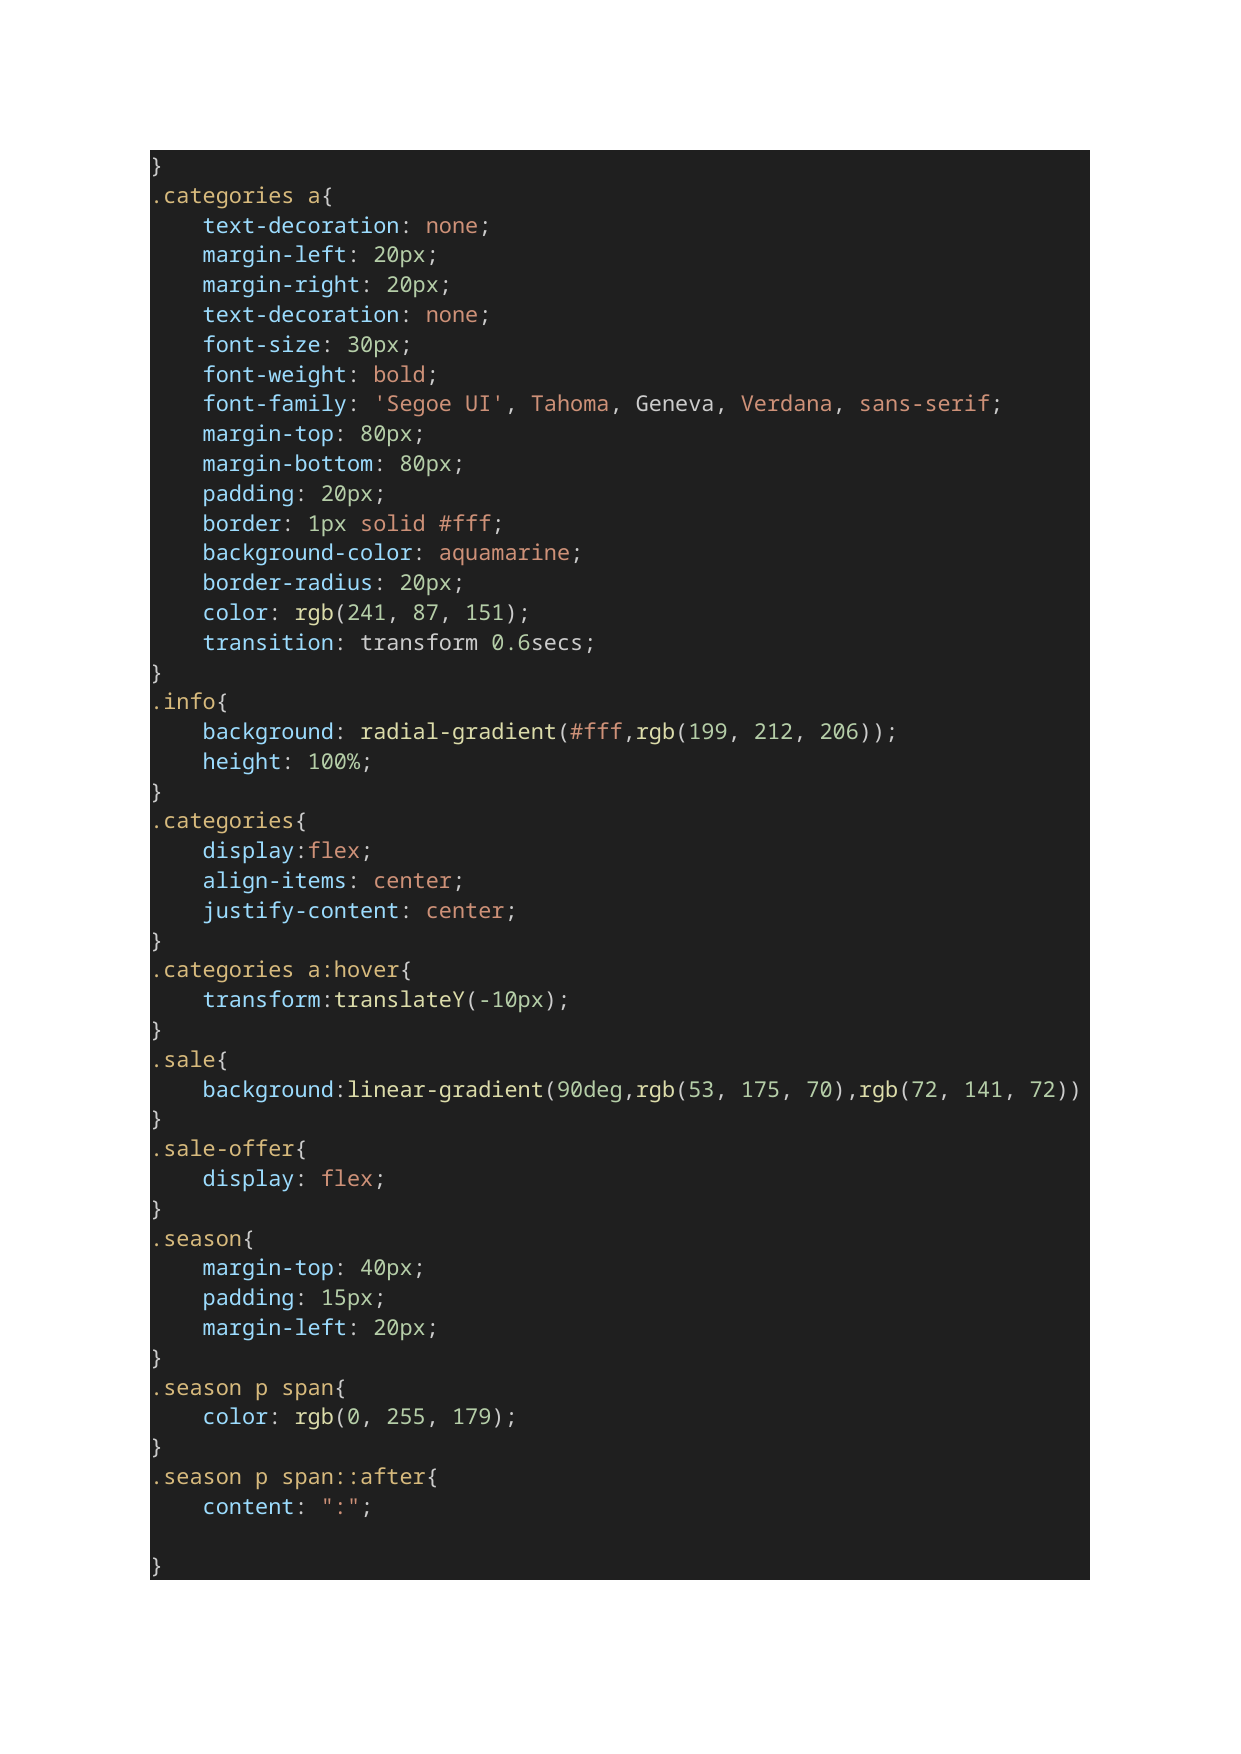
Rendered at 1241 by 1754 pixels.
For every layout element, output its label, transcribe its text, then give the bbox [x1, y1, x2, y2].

text } [150, 924, 1090, 954]
text padding: 20px; [150, 478, 1090, 507]
text content: ":"; [150, 1491, 1090, 1520]
text .season p span{ [150, 1371, 1090, 1401]
text color: rgb(0, 255, 179); [150, 1401, 1090, 1431]
text border: 1px solid #fff; [150, 507, 1090, 537]
text .season p span::after{ [150, 1461, 1090, 1491]
text .categories a{ [150, 180, 1090, 209]
text margin-left: 20px; [150, 239, 1090, 269]
text font-size: 30px; [150, 329, 1090, 358]
text text-decoration: none; [150, 299, 1090, 329]
text } [150, 1550, 1090, 1580]
text margin-top: 40px; [150, 1252, 1090, 1282]
text height: 100%; [150, 746, 1090, 776]
text .sale-offer{ [150, 1133, 1090, 1163]
text } [150, 656, 1090, 686]
text color: rgb(241, 87, 151); [150, 597, 1090, 627]
text padding: 15px; [150, 1282, 1090, 1312]
text display:flex; [150, 835, 1090, 865]
text margin-bottom: 80px; [150, 448, 1090, 478]
text background: radial-gradient(#fff,rgb(199, 212, 206)); [150, 716, 1090, 746]
text .categories a:hover{ [150, 954, 1090, 984]
text transform:translateY(-10px); [150, 984, 1090, 1014]
text text-decoration: none; [150, 209, 1090, 239]
text .info{ [150, 686, 1090, 716]
text background-color: aquamarine; [150, 537, 1090, 567]
text } [150, 1342, 1090, 1371]
text } [150, 1193, 1090, 1222]
text .sale{ [150, 1044, 1090, 1073]
text align-items: center; [150, 865, 1090, 895]
text margin-left: 20px; [150, 1312, 1090, 1342]
text margin-right: 20px; [150, 269, 1090, 299]
text .categories{ [150, 805, 1090, 835]
text transition: transform 0.6secs; [150, 627, 1090, 656]
text } [150, 1103, 1090, 1133]
text font-weight: bold; [150, 358, 1090, 388]
text margin-top: 80px; [150, 418, 1090, 448]
text } [150, 150, 1090, 180]
text justify-content: center; [150, 895, 1090, 924]
text } [150, 1014, 1090, 1044]
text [150, 388, 1090, 418]
text border-radius: 20px; [150, 567, 1090, 597]
text display: flex; [150, 1163, 1090, 1193]
text .season{ [150, 1222, 1090, 1252]
text background:linear-gradient(90deg,rgb(53, 175, 70),rgb(72, 141, 72)) [150, 1073, 1090, 1103]
text } [150, 776, 1090, 805]
text } [150, 1431, 1090, 1461]
